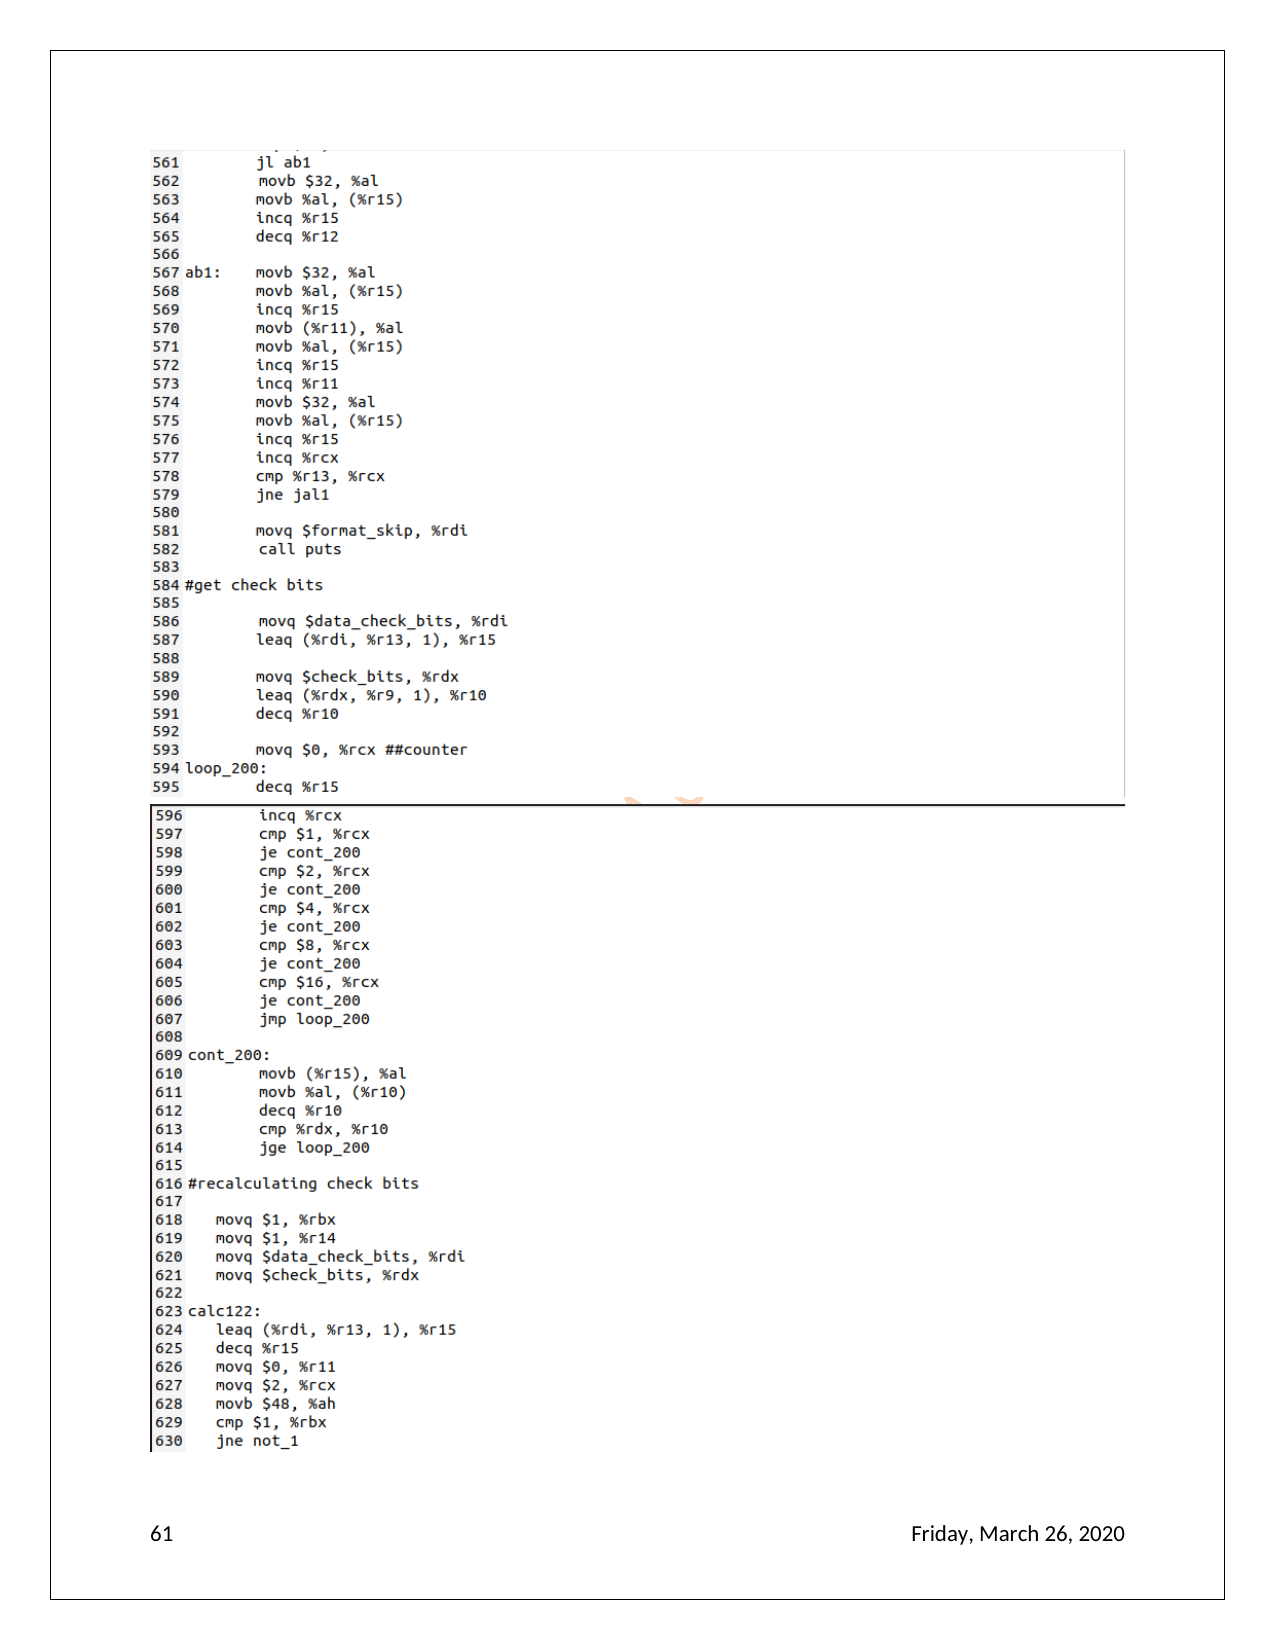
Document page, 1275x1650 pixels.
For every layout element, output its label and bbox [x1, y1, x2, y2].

picture [150, 804, 1125, 1452]
picture [150, 150, 1125, 797]
